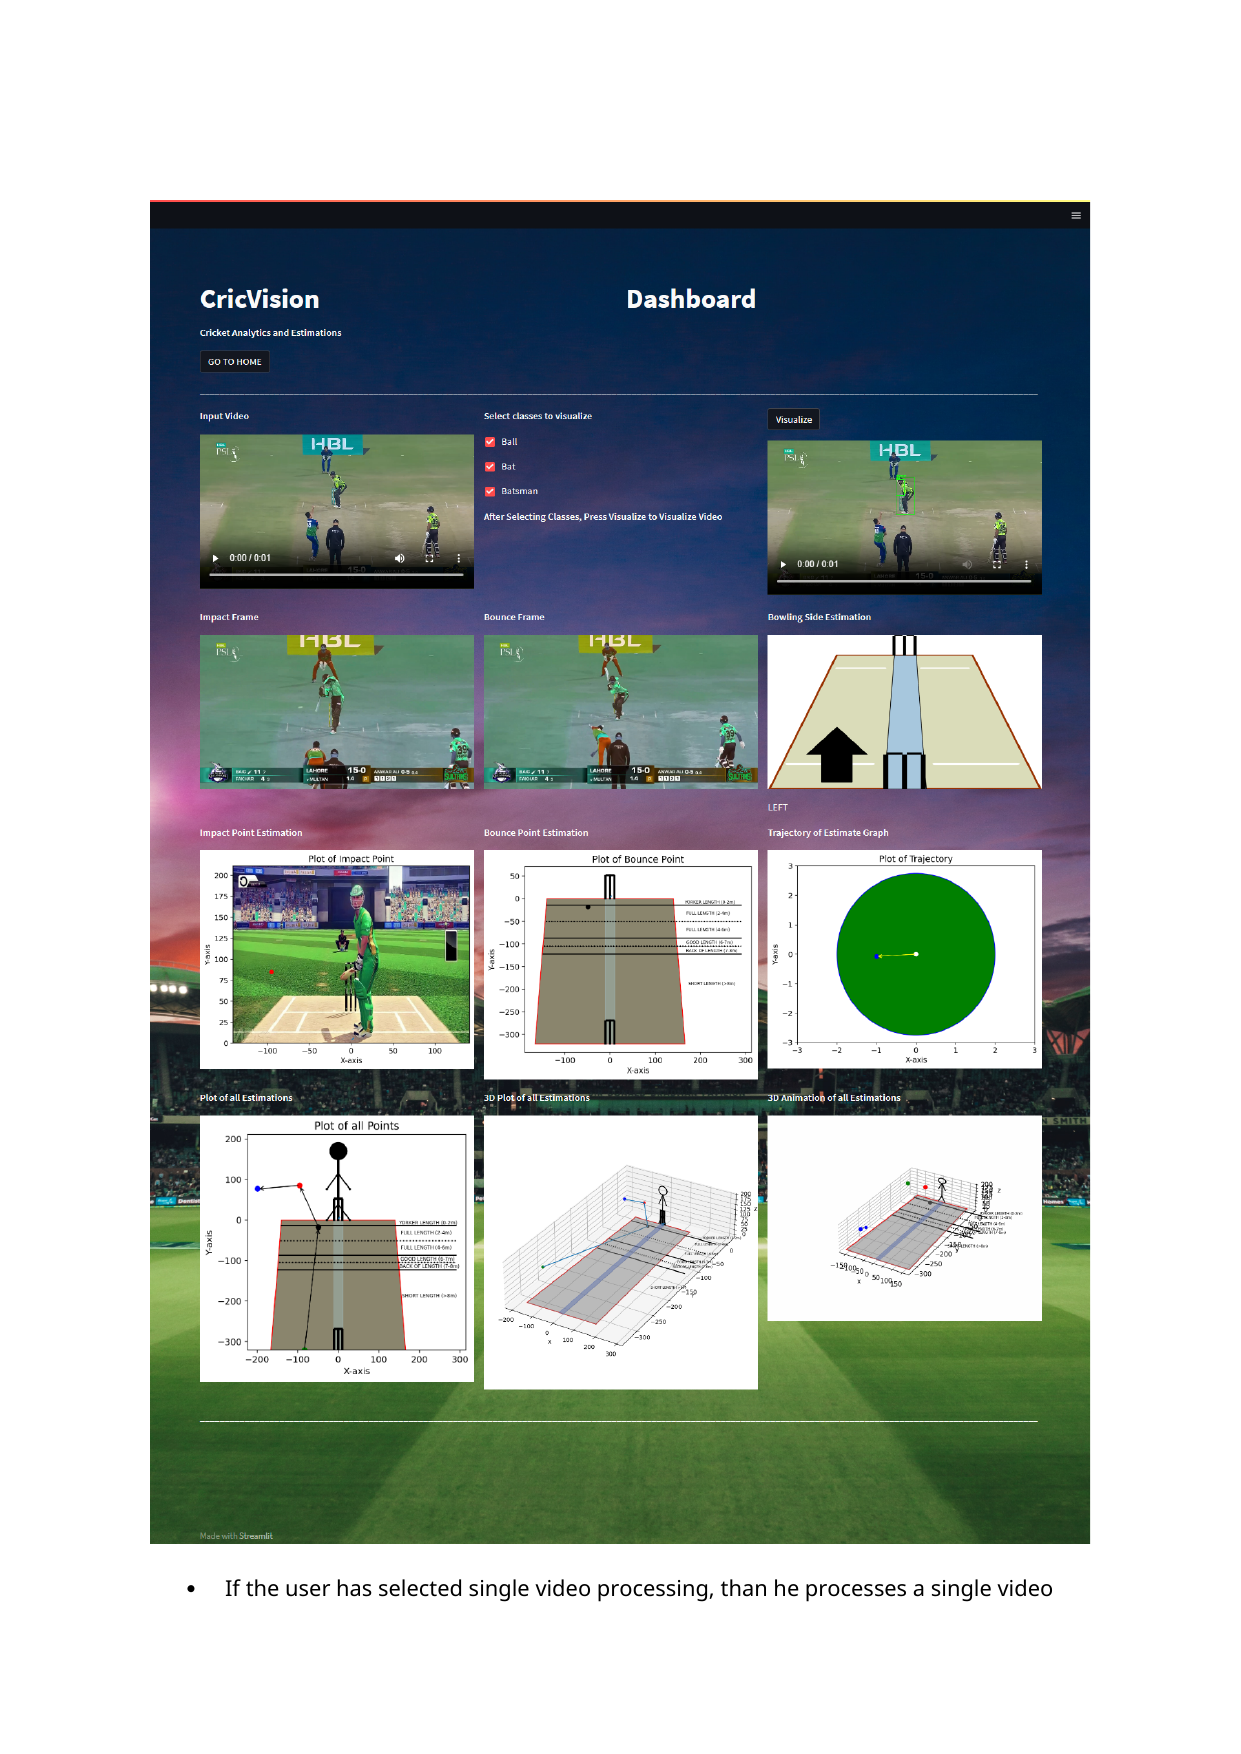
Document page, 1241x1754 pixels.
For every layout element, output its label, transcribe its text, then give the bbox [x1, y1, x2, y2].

picture [150, 200, 1091, 1544]
list If the user has selected single video processing, than he processes a single video [187, 1573, 1090, 1603]
